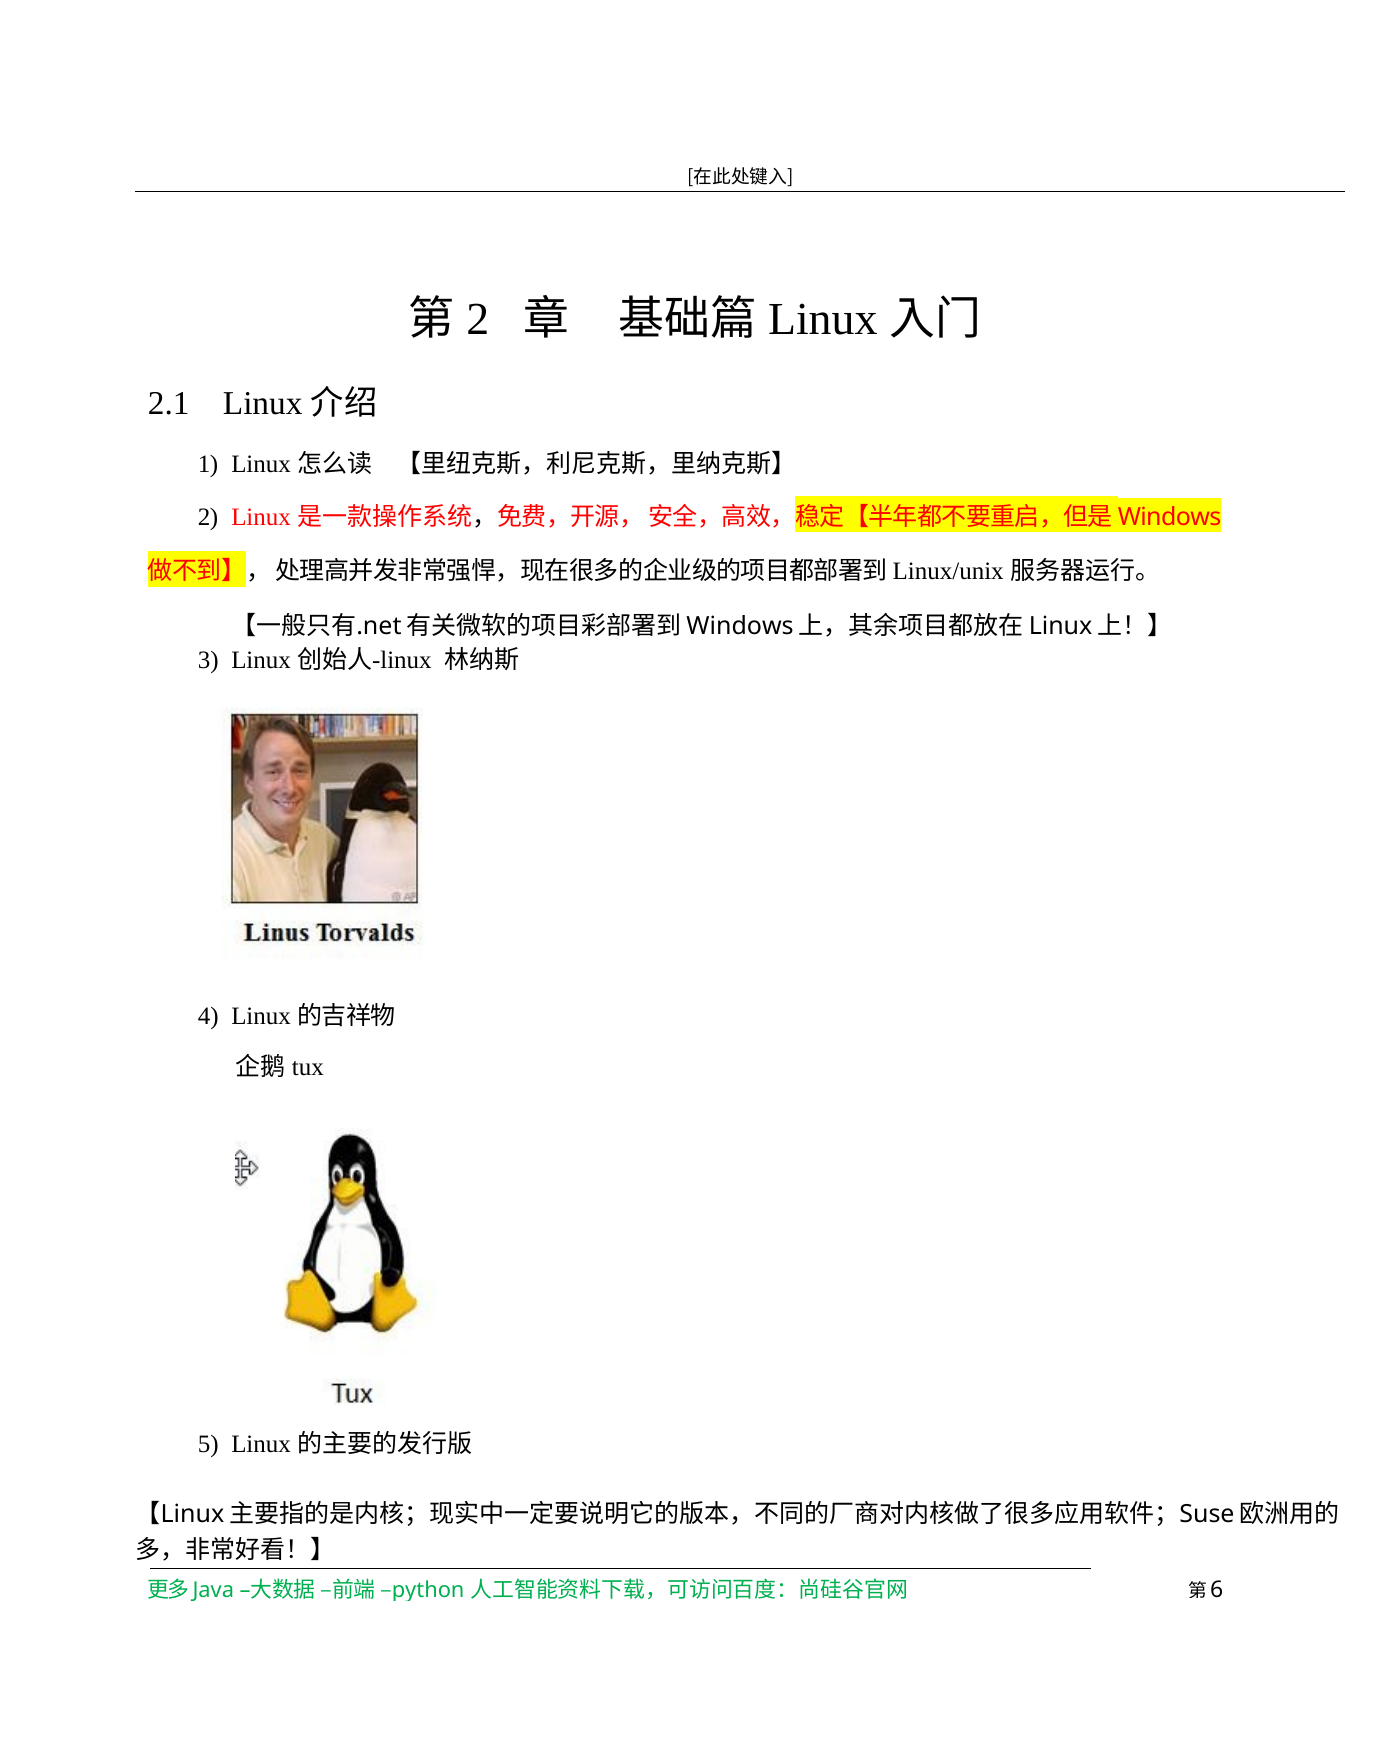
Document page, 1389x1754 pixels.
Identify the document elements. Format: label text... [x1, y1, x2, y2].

picture [197, 683, 531, 974]
subtitle 第 2 章 基础篇 Linux 入门 [135, 286, 1253, 348]
list Linux 的主要的发行版 [198, 1425, 1345, 1459]
list Linux 创始人-linux 林纳斯 [198, 642, 1345, 676]
picture [235, 1103, 506, 1406]
list Linux 的吉祥物企鹅 tux [198, 974, 398, 1083]
list Linux 是一款操作系统，免费，开源， 安全，高效，稳定【半年都不要重启，但是Windows做不到】， 处理高并发非常强悍，现在很多的企业级的项目都部署到 Linux/unix 服务器运行。 [148, 496, 1241, 587]
list 【一般只有.net有关微软的项目彩部署到Windows上，其余项目都放在Linux上！】 [231, 606, 1345, 642]
text 【Linux主要指的是内核；现实中一定要说明它的版本，不同的厂商对内核做了很多应用软件；Suse欧洲用的多，非常好看！】 [135, 1493, 1345, 1566]
subtitle Linux 介绍 [148, 378, 1345, 424]
list Linux 怎么读 【里纽克斯，利尼克斯，里纳克斯】 [198, 443, 1345, 479]
